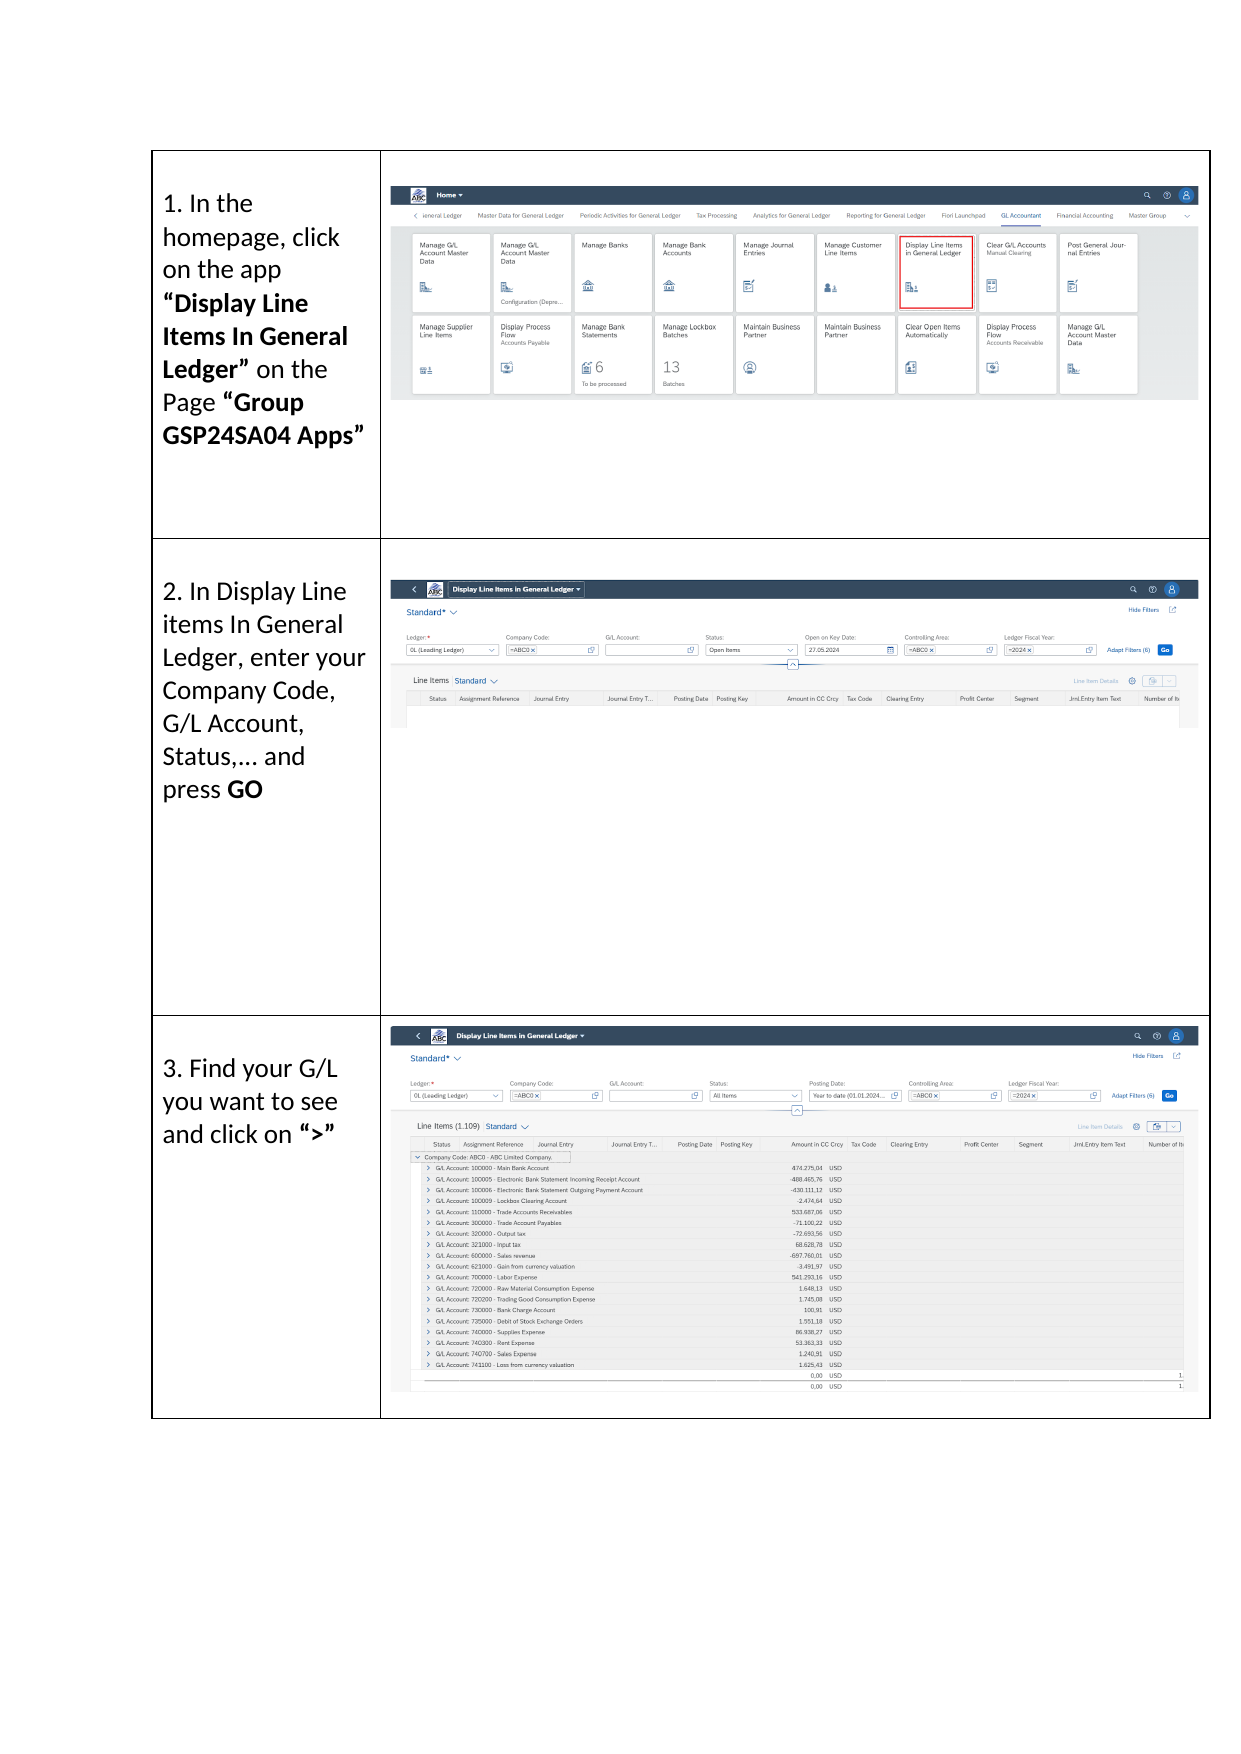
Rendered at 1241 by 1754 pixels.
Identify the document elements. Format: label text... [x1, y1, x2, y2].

picture [390, 1026, 1199, 1392]
table_cell 3. Find your G/L you want to see and click on “>” [153, 1016, 380, 1418]
picture [390, 186, 1199, 400]
table_cell [381, 539, 1209, 1015]
table_cell 1. In the homepage, click on the app “Display Line Items In General Ledger” on the Page “Group GSP24SA04 Apps” [153, 151, 380, 538]
table_cell [381, 151, 1209, 538]
table_cell 2. In Display Line items In General Ledger, enter your Company Code, G/L Account, Status,... and press GO [153, 539, 380, 1015]
table_cell [381, 1016, 1209, 1418]
picture [390, 579, 1199, 728]
